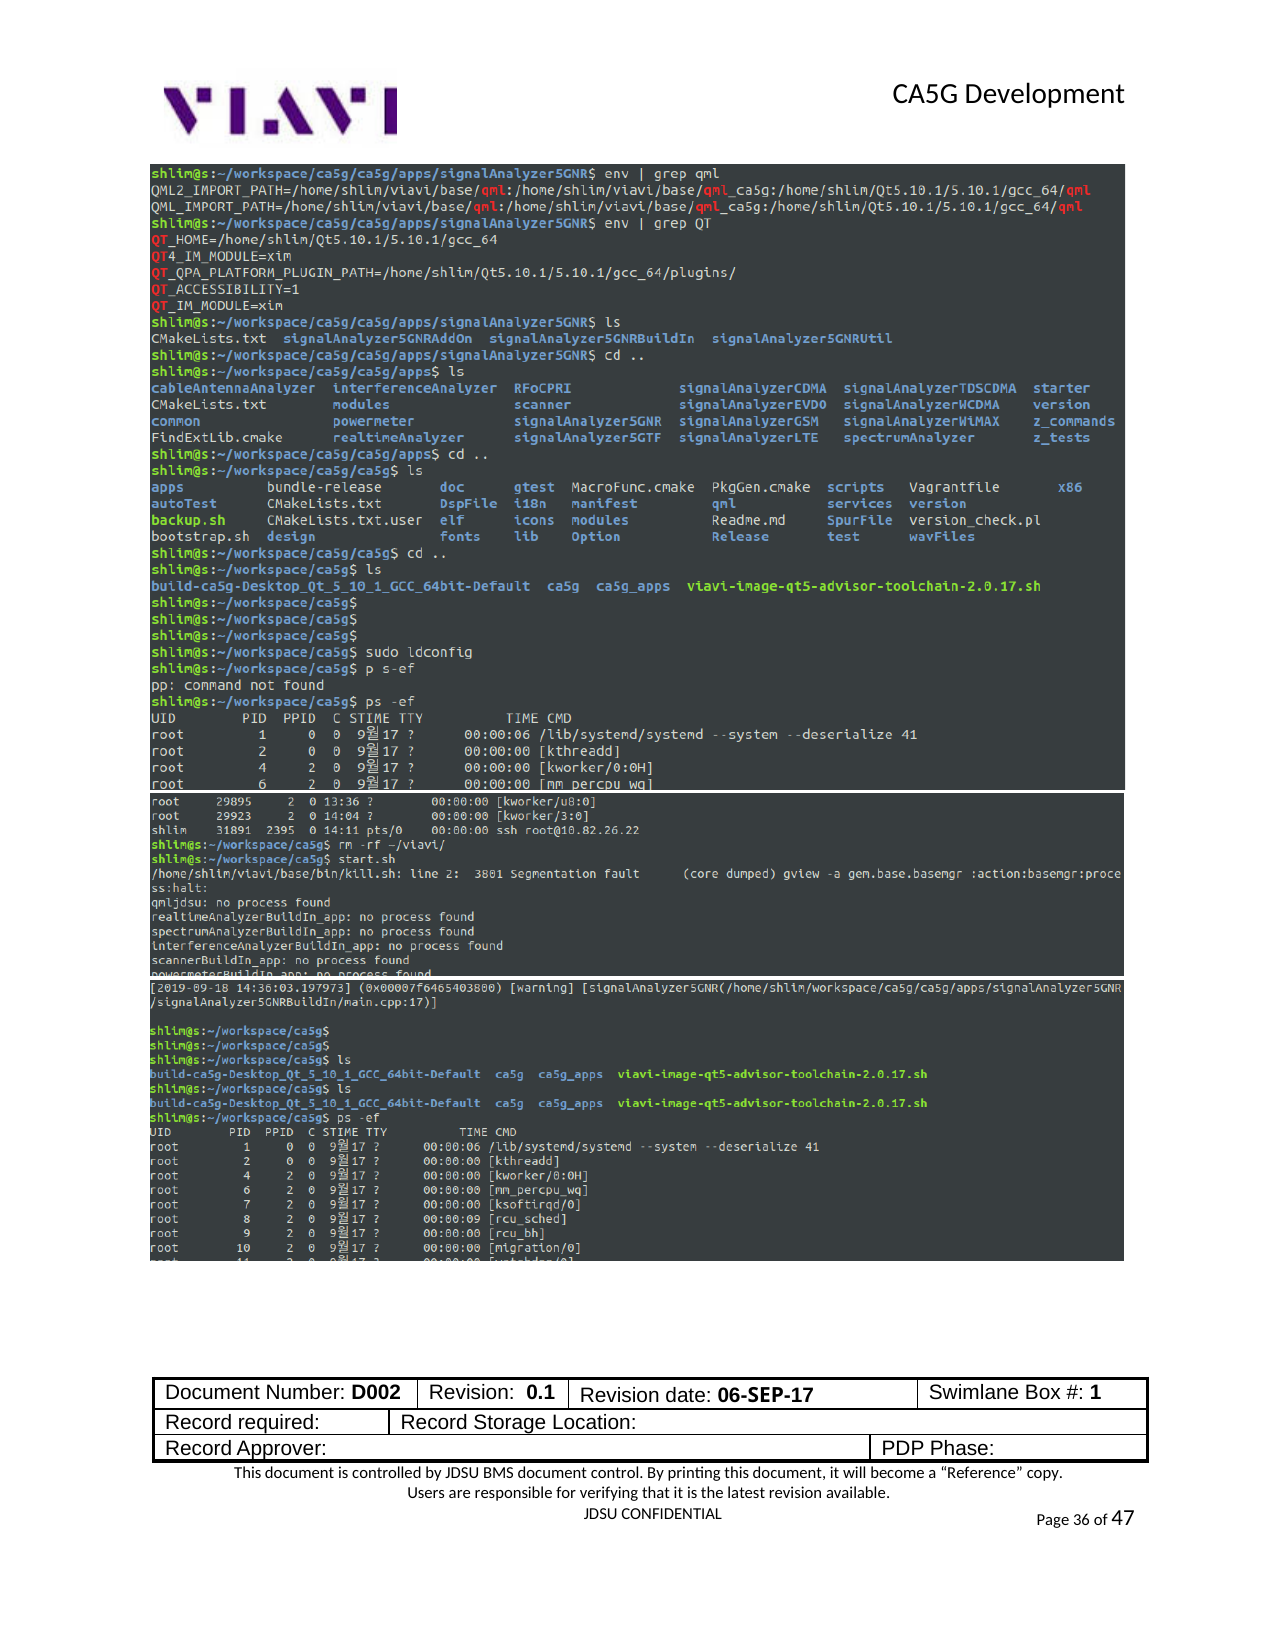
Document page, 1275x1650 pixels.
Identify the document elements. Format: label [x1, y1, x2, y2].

picture [162, 68, 397, 146]
picture [150, 980, 1124, 1261]
picture [150, 793, 1124, 976]
picture [150, 164, 1125, 790]
